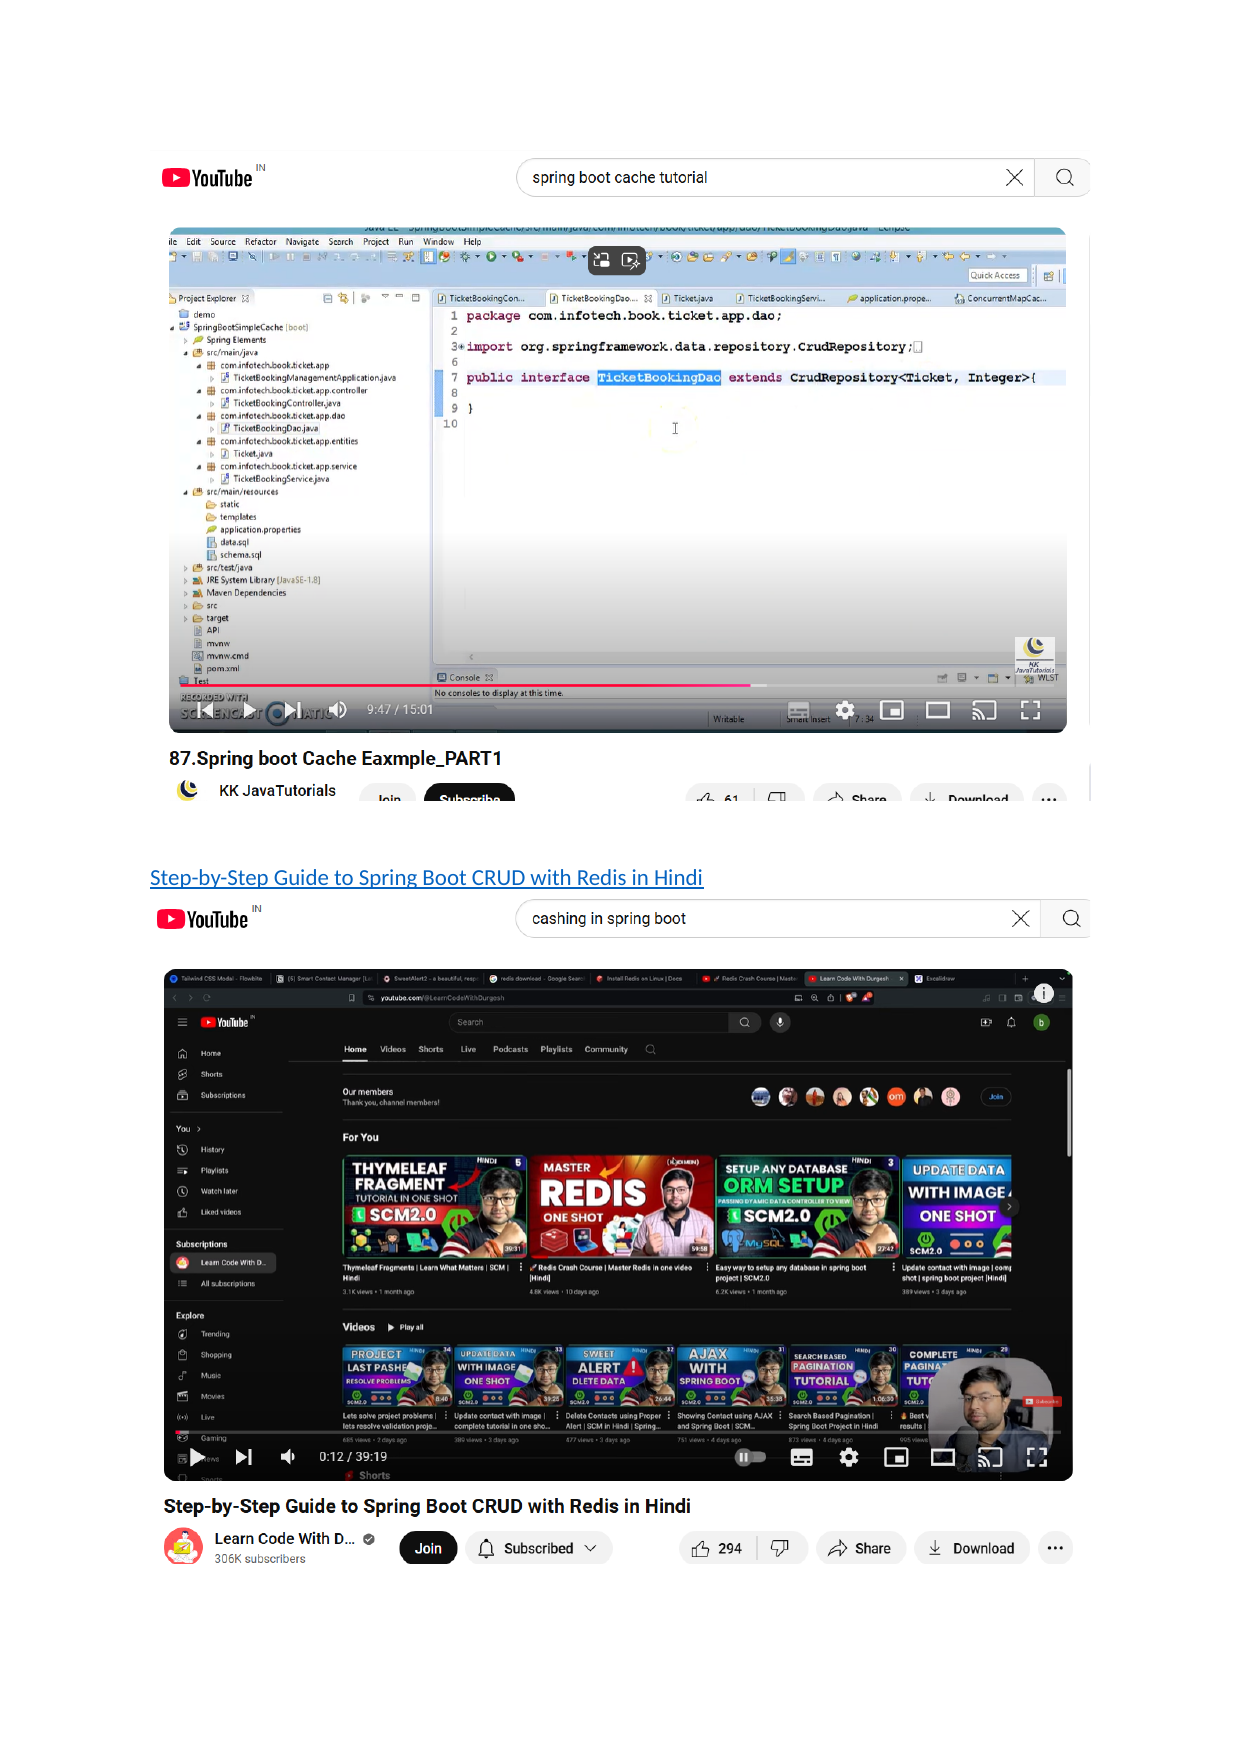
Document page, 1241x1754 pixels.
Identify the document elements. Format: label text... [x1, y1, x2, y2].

picture [150, 893, 1091, 1564]
text Step-by-Step Guide to Spring Boot CRUD with Redis in Hindi [150, 801, 1090, 893]
picture [150, 150, 1091, 801]
